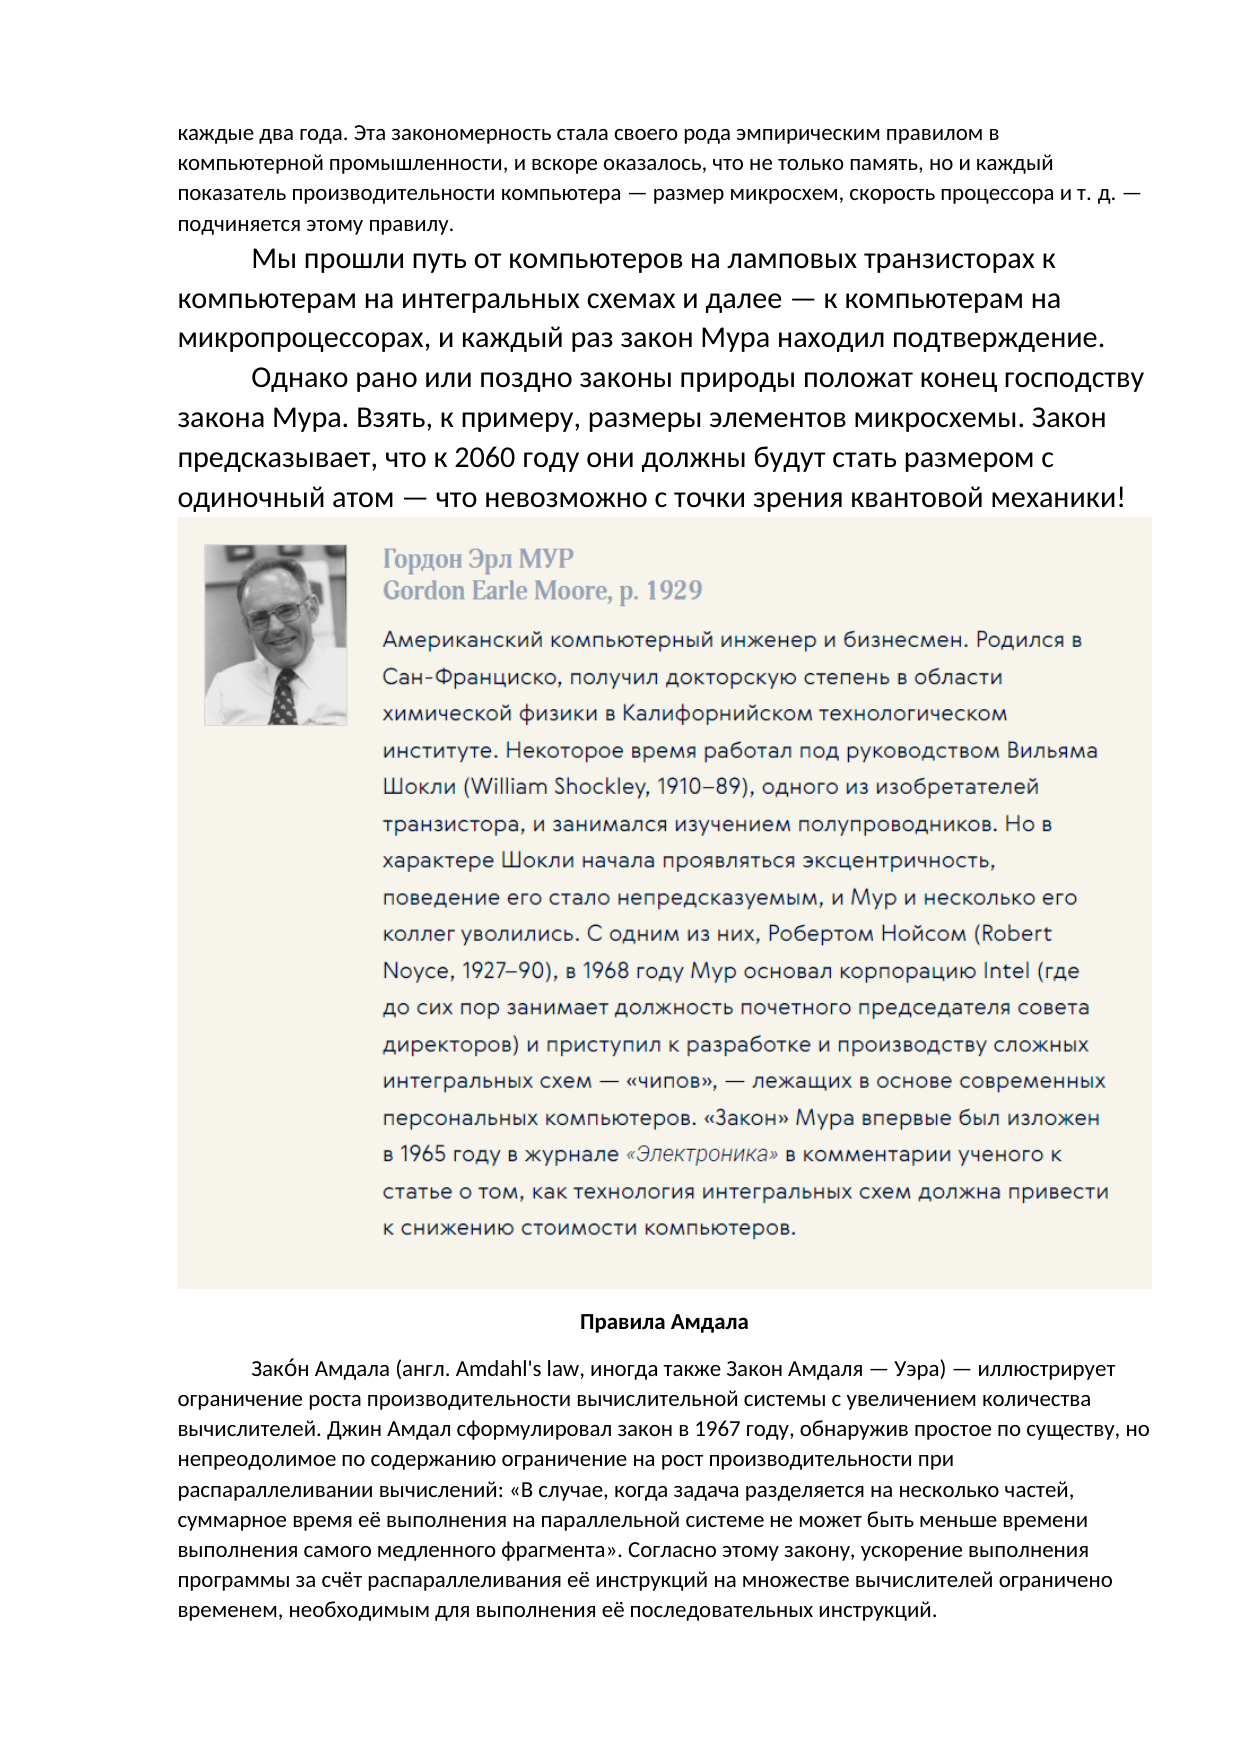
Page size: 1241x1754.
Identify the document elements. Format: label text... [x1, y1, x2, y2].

text Правила Амдала [177, 1307, 1152, 1335]
picture [177, 517, 1153, 1289]
text Однако рано или поздно законы природы положат конец господству закона Мура. Взять, к примеру, размеры элементов микросхемы. Закон предсказывает, что к 2060 году они должны будут стать размером с одиночный атом — что невозможно с точки зрения квантовой механики! [177, 358, 1152, 514]
text Зако́н Амдала (англ. Amdahl's law, иногда также Закон Амдаля — Уэра) — иллюстрирует ограничение роста производительности вычислительной системы с увеличением количества вычислителей. Джин Амдал сформулировал закон в 1967 году, обнаружив простое по существу, но непреодолимое по содержанию ограничение на рост производительности при распараллеливании вычислений: «В случае, когда задача разделяется на несколько частей, суммарное время её выполнения на параллельной системе не может быть меньше времени выполнения самого медленного фрагмента». Согласно этому закону, ускорение выполнения программы за счёт распараллеливания её инструкций на множестве вычислителей ограничено временем, необходимым для выполнения её последовательных инструкций. [177, 1354, 1152, 1624]
text Мы прошли путь от компьютеров на ламповых транзисторах к компьютерам на интегральных схемах и далее — к компьютерам на микропроцессорах, и каждый раз закон Мура находил подтверждение. [177, 239, 1152, 355]
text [177, 118, 1152, 237]
